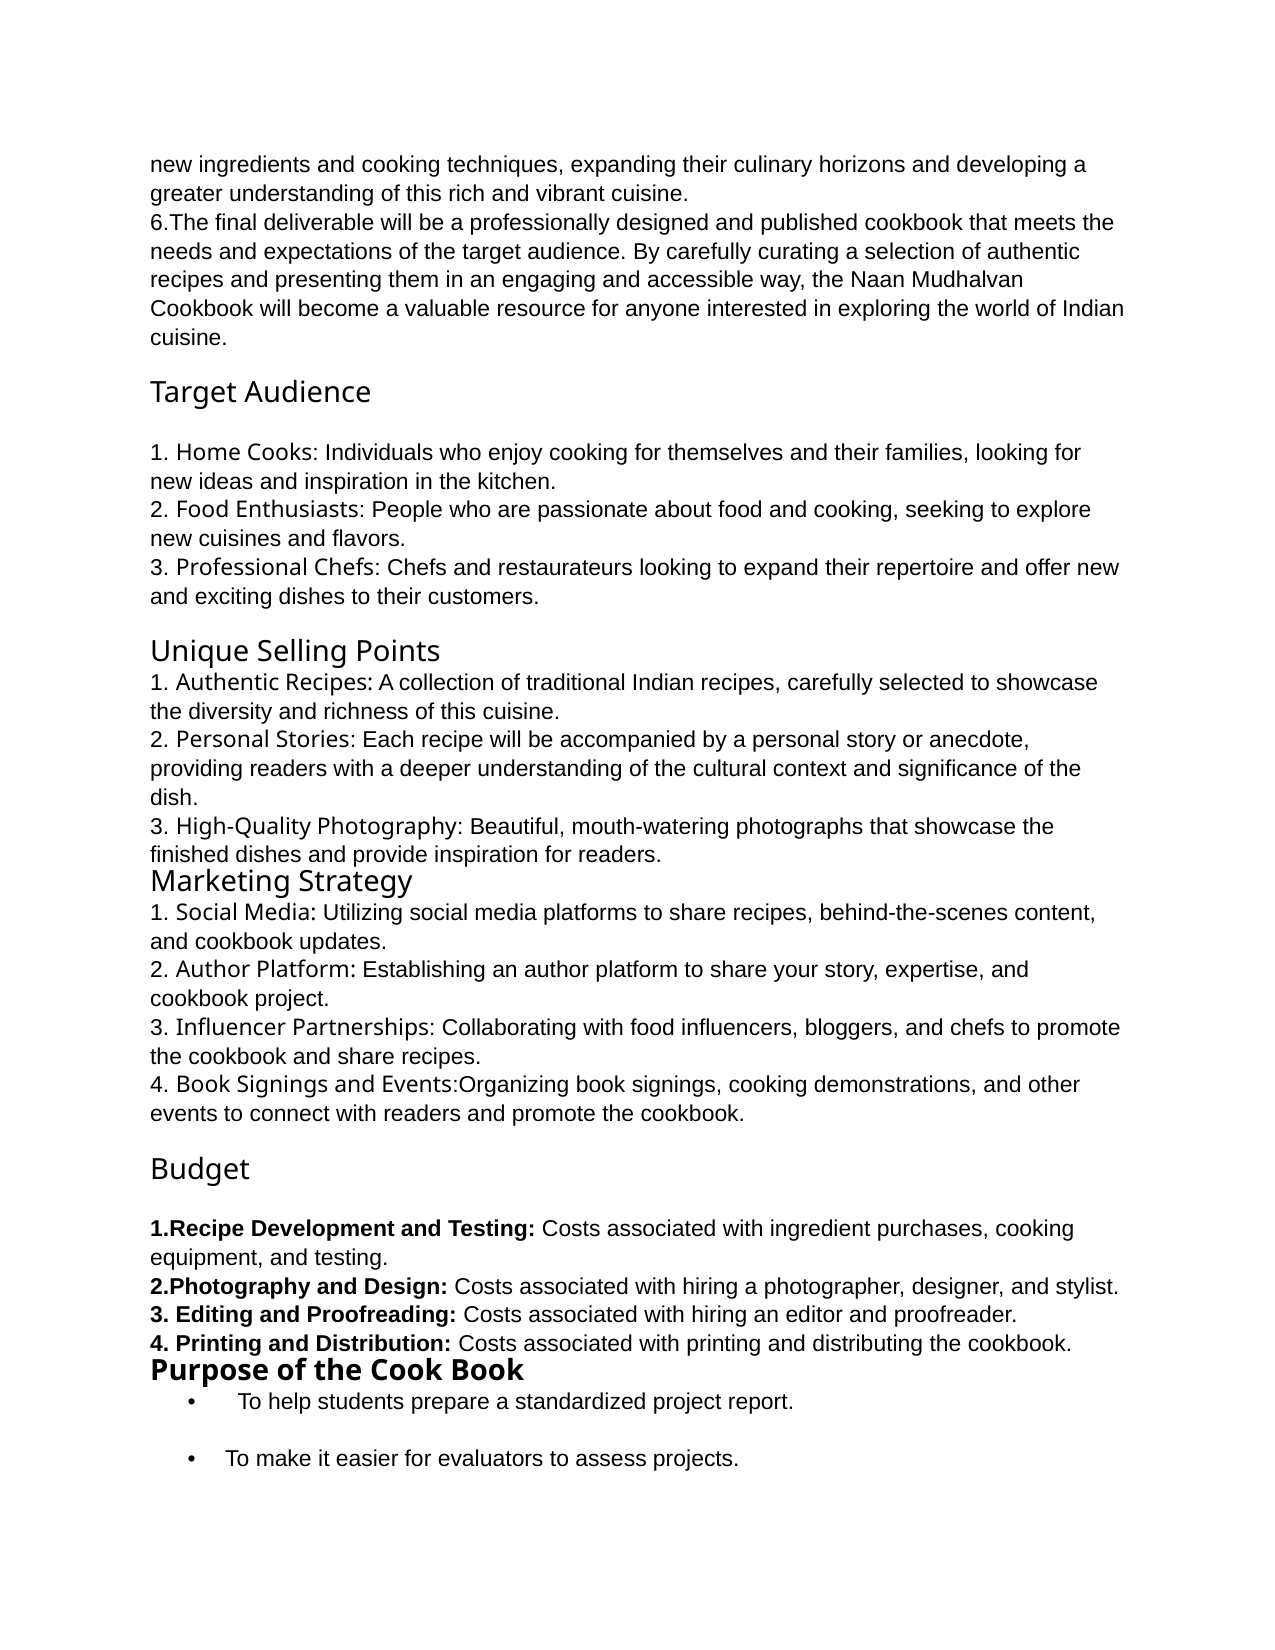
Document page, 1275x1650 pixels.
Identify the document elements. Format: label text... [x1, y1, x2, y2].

text 2. Food Enthusiasts: People who are passionate about food and cooking, seeking to explore new cuisines and flavors. [150, 495, 1125, 552]
text 3. Professional Chefs: Chefs and restaurateurs looking to expand their repertoire and offer new and exciting dishes to their customers. [150, 552, 1125, 610]
text 1.Recipe Development and Testing: Costs associated with ingredient purchases, cooking equipment, and testing. [150, 1214, 1125, 1271]
text 3. Influencer Partnerships: Collaborating with food influencers, bloggers, and chefs to promote the cookbook and share recipes. [150, 1012, 1125, 1070]
text 4. Printing and Distribution: Costs associated with printing and distributing the cookbook. [150, 1329, 1125, 1357]
text 6.The final deliverable will be a professionally designed and published cookbook that meets the needs and expectations of the target audience. By carefully curating a selection of authentic recipes and presenting them in an engaging and accessible way, the Naan Mudhalvan Cookbook will become a valuable resource for anyone interested in exploring the world of Indian cuisine. [150, 207, 1125, 351]
text 4. Book Signings and Events:Organizing book signings, cooking demonstrations, and other events to connect with readers and promote the cookbook. [150, 1070, 1125, 1127]
text 1. Authentic Recipes: A collection of traditional Indian recipes, carefully selected to showcase the diversity and richness of this cuisine. [150, 667, 1125, 725]
text 3. High-Quality Photography: Beautiful, mouth-watering photographs that showcase the finished dishes and provide inspiration for readers. [150, 811, 1125, 869]
text Unique Selling Points [150, 639, 1125, 667]
list To help students prepare a standardized project report. [187, 1386, 1125, 1415]
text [150, 150, 1125, 207]
text Purpose of the Cook Book [150, 1357, 1125, 1386]
text 2. Personal Stories: Each recipe will be accompanied by a personal story or anecdote, providing readers with a deeper understanding of the cultural context and significance of the dish. [150, 725, 1125, 811]
text 1. Social Media: Utilizing social media platforms to share recipes, behind-the-scenes content, and cookbook updates. [150, 897, 1125, 955]
text Budget [150, 1156, 1125, 1185]
text Marketing Strategy [150, 869, 1125, 897]
text 3. Editing and Proofreading: Costs associated with hiring an editor and proofreader. [150, 1300, 1125, 1329]
text Target Audience [150, 380, 1125, 409]
text 1. Home Cooks: Individuals who enjoy cooking for themselves and their families, looking for new ideas and inspiration in the kitchen. [150, 437, 1125, 495]
text 2. Author Platform: Establishing an author platform to share your story, expertise, and cookbook project. [150, 955, 1125, 1012]
list To make it easier for evaluators to assess projects. [187, 1444, 1125, 1472]
text 2.Photography and Design: Costs associated with hiring a photographer, designer, and stylist. [150, 1271, 1125, 1300]
